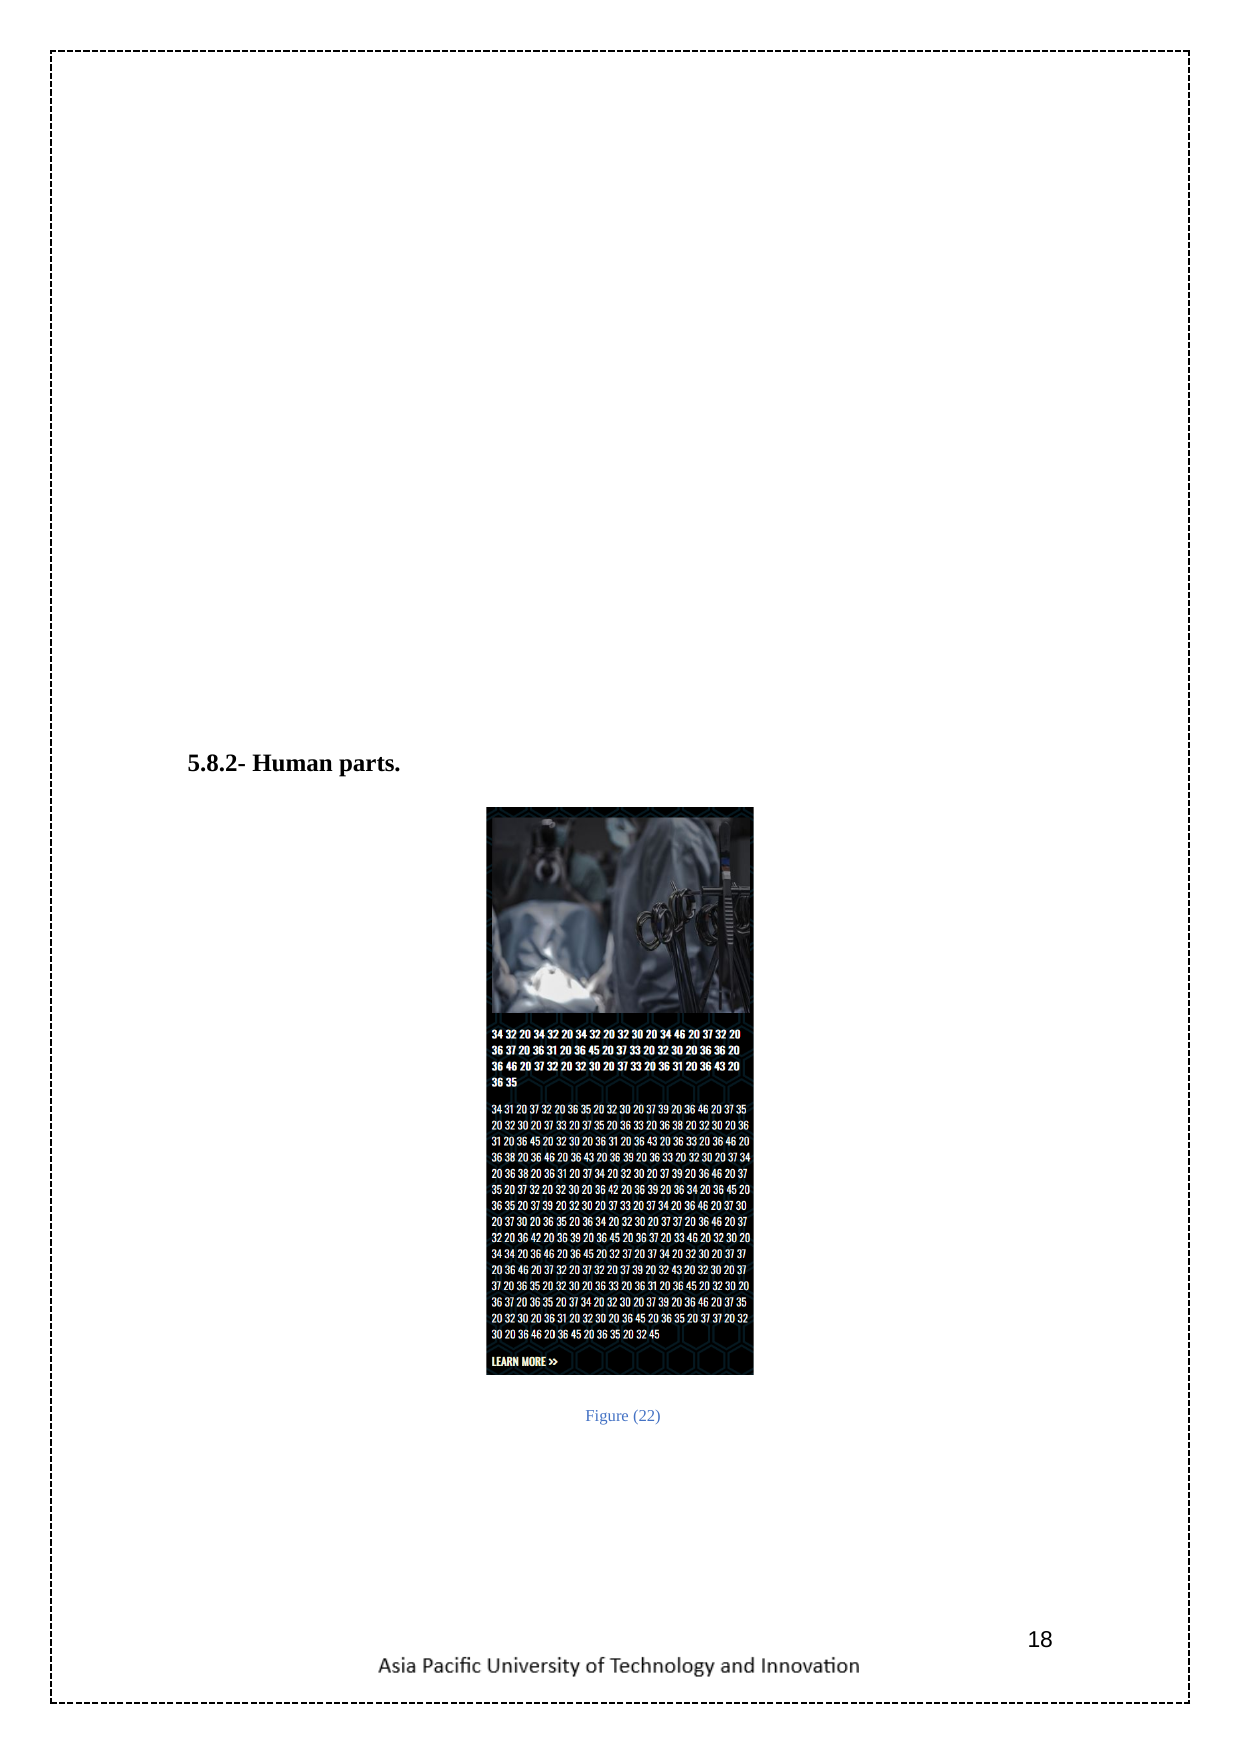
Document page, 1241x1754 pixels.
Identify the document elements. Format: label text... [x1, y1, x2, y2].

picture [376, 1652, 864, 1678]
picture [486, 807, 754, 1375]
text Figure (22) [187, 1405, 1053, 1424]
text 5.8.2- Human parts. [187, 748, 1053, 777]
